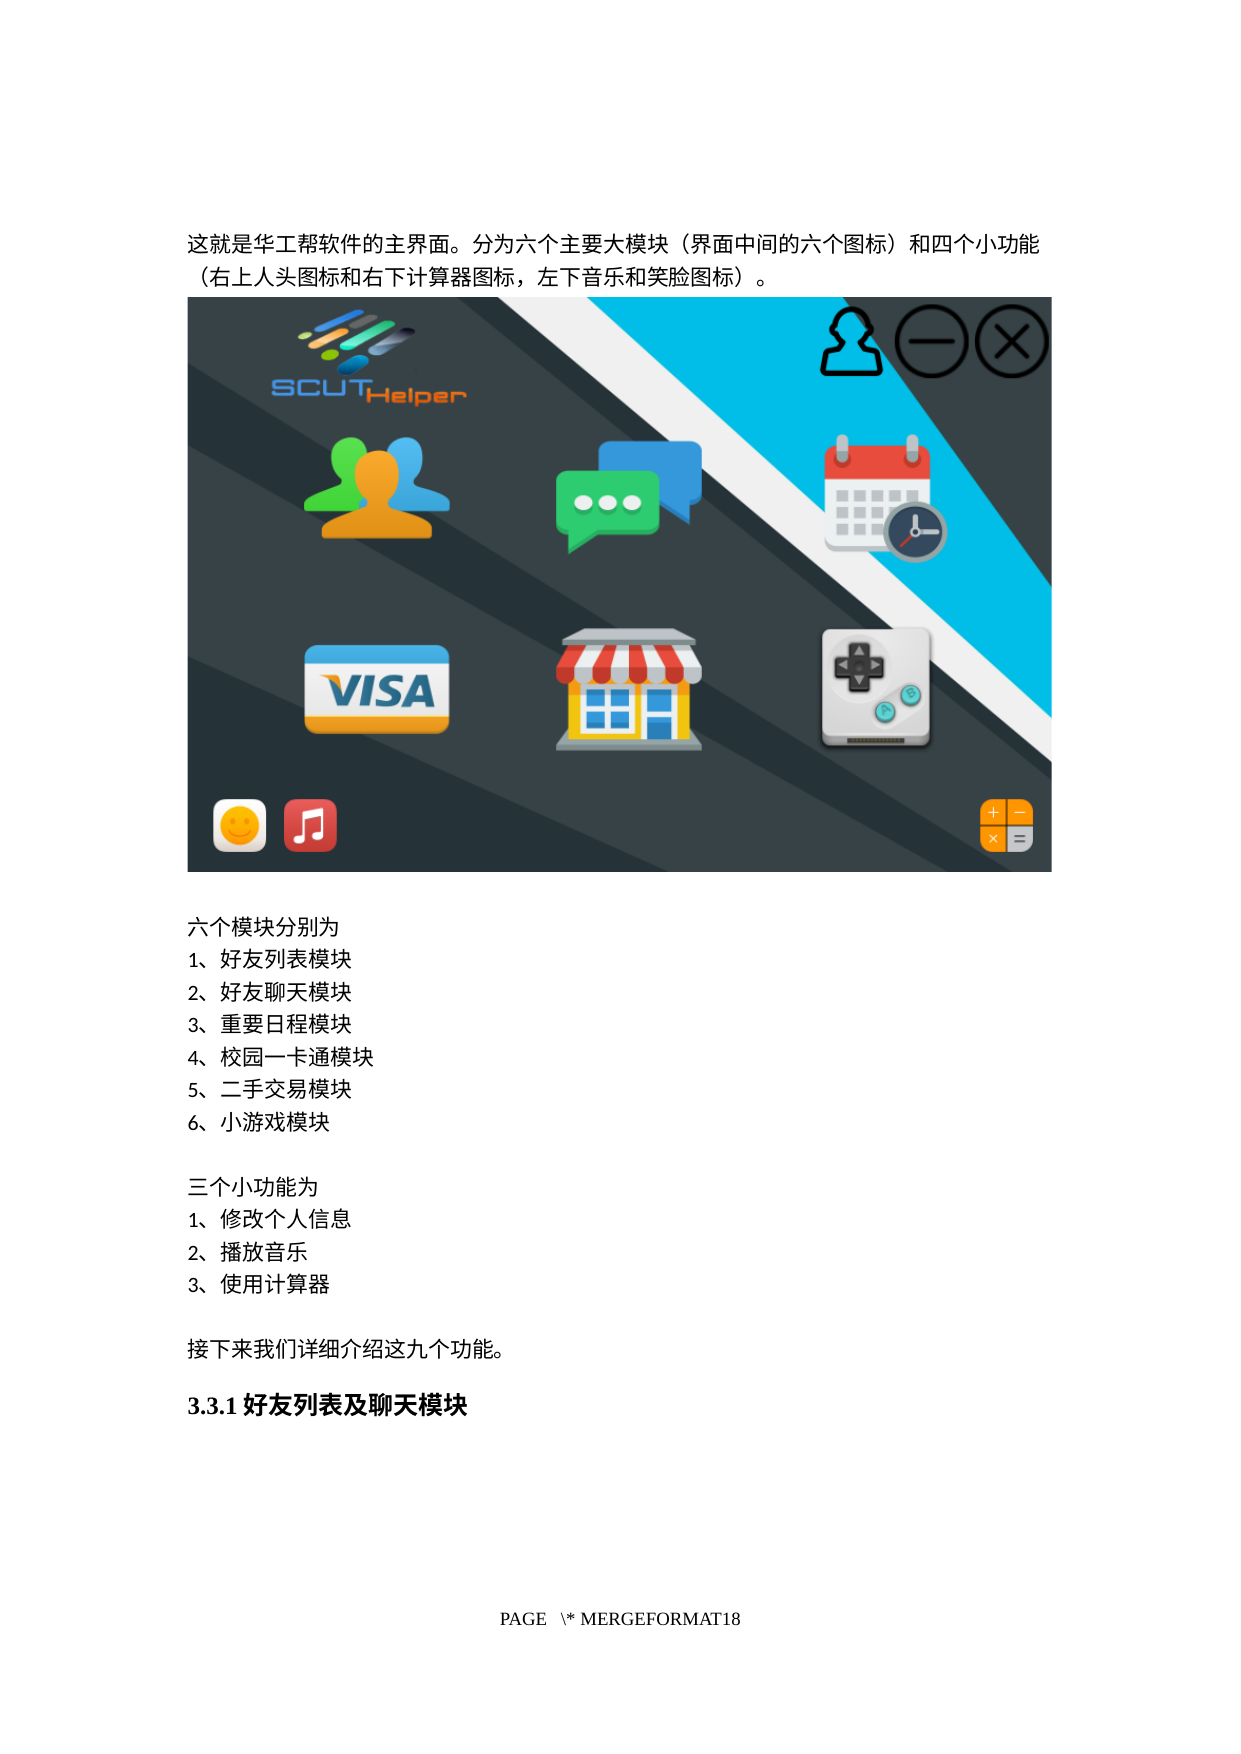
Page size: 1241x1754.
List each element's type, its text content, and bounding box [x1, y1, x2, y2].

list 播放音乐 [187, 1234, 1053, 1267]
list 小游戏模块 [187, 1104, 1053, 1137]
list 修改个人信息 [187, 1202, 1053, 1234]
list 重要日程模块 [187, 1007, 1053, 1039]
list 校园一卡通模块 [187, 1039, 1053, 1072]
text 六个模块分别为 [187, 909, 1053, 942]
text 接下来我们详细介绍这九个功能。 [187, 1332, 1053, 1364]
list 使用计算器 [187, 1267, 1053, 1299]
list 好友聊天模块 [187, 974, 1053, 1007]
text 这就是华工帮软件的主界面。分为六个主要大模块（界面中间的六个图标）和四个小功能（右上人头图标和右下计算器图标，左下音乐和笑脸图标）。 [187, 227, 1053, 292]
text 3.3.1 好友列表及聊天模块 [187, 1381, 1053, 1422]
picture [187, 297, 1052, 872]
list 好友列表模块 [187, 942, 1053, 974]
text 三个小功能为 [187, 1169, 1053, 1202]
list 二手交易模块 [187, 1072, 1053, 1104]
